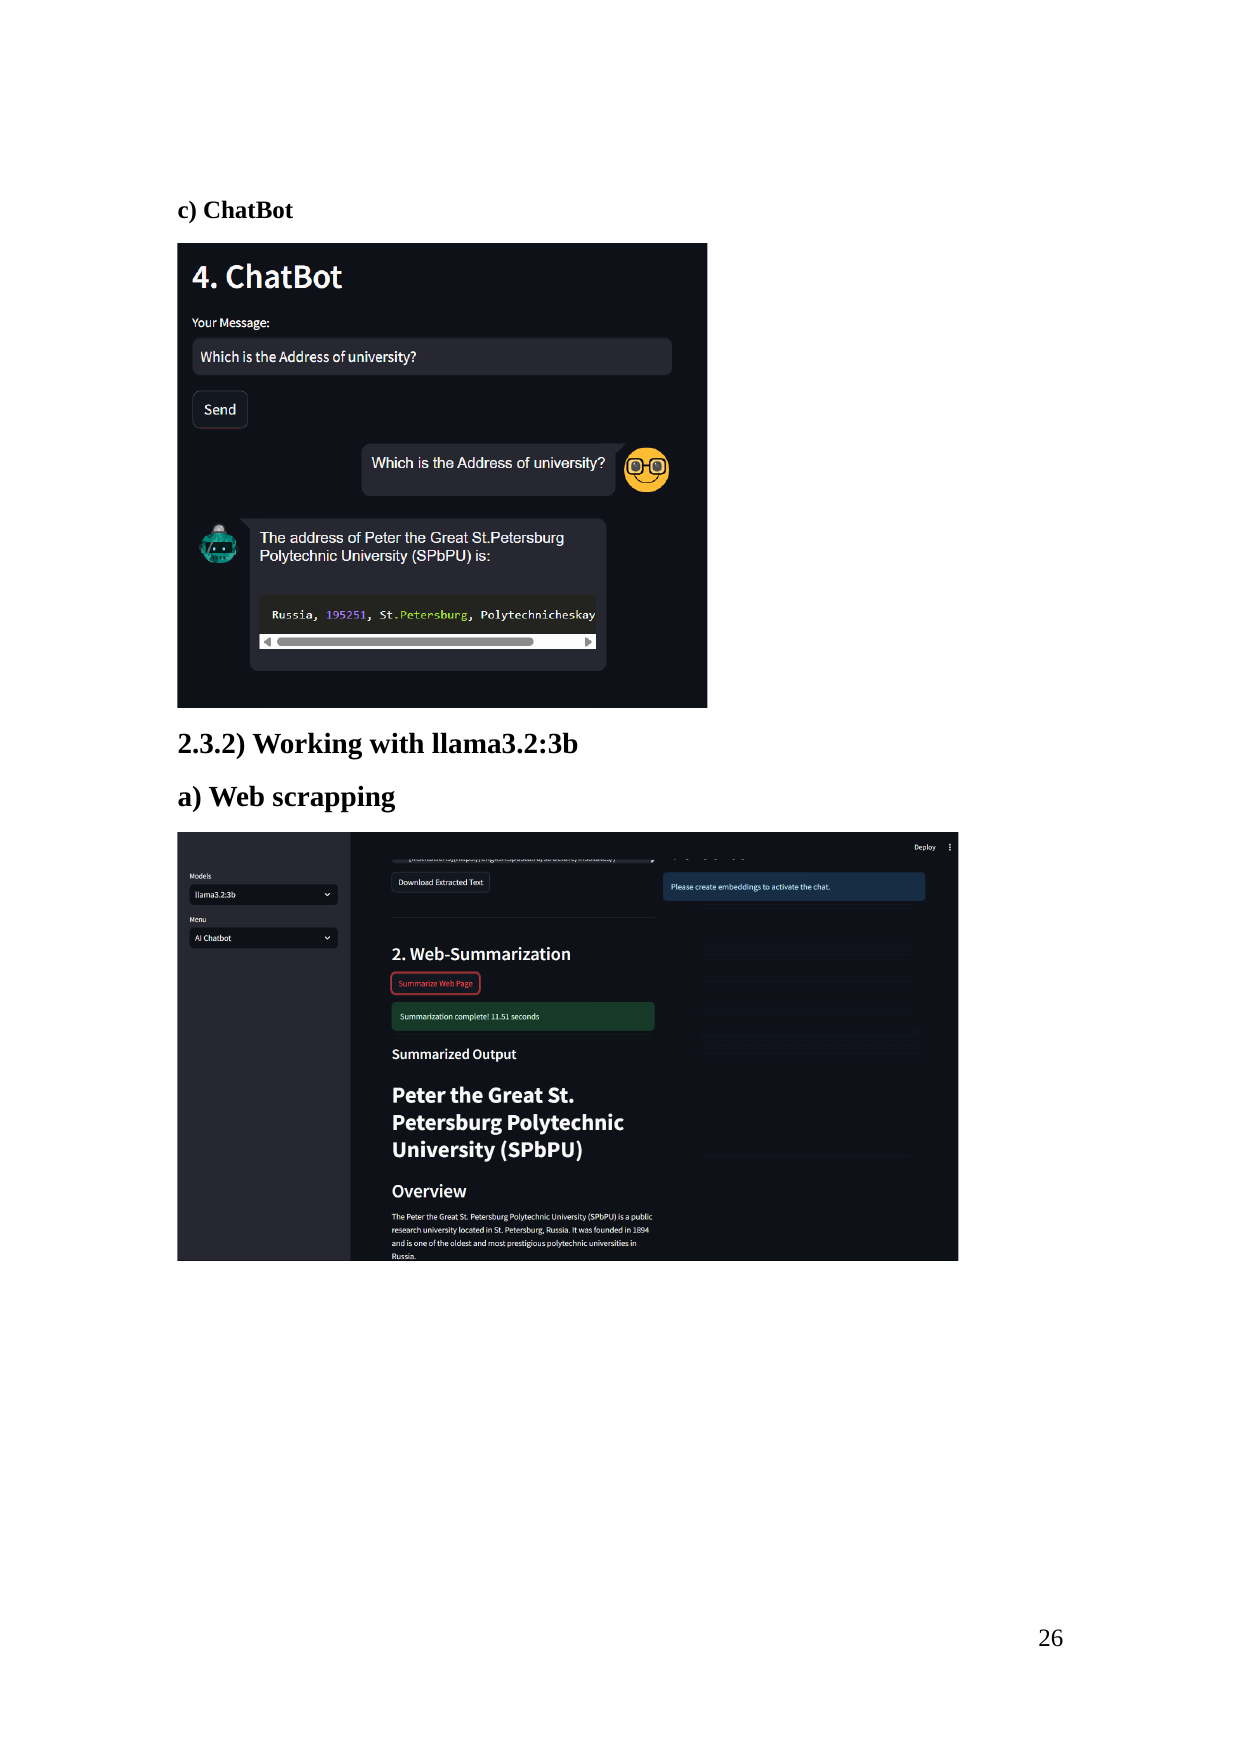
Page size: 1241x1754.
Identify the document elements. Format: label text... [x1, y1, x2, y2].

text c) ChatBot [177, 195, 1063, 224]
picture [177, 832, 959, 1261]
text a) Web scrapping [177, 779, 1063, 813]
text 2.3.2) Working with llama3.2:3b [177, 727, 1063, 760]
picture [177, 243, 708, 708]
